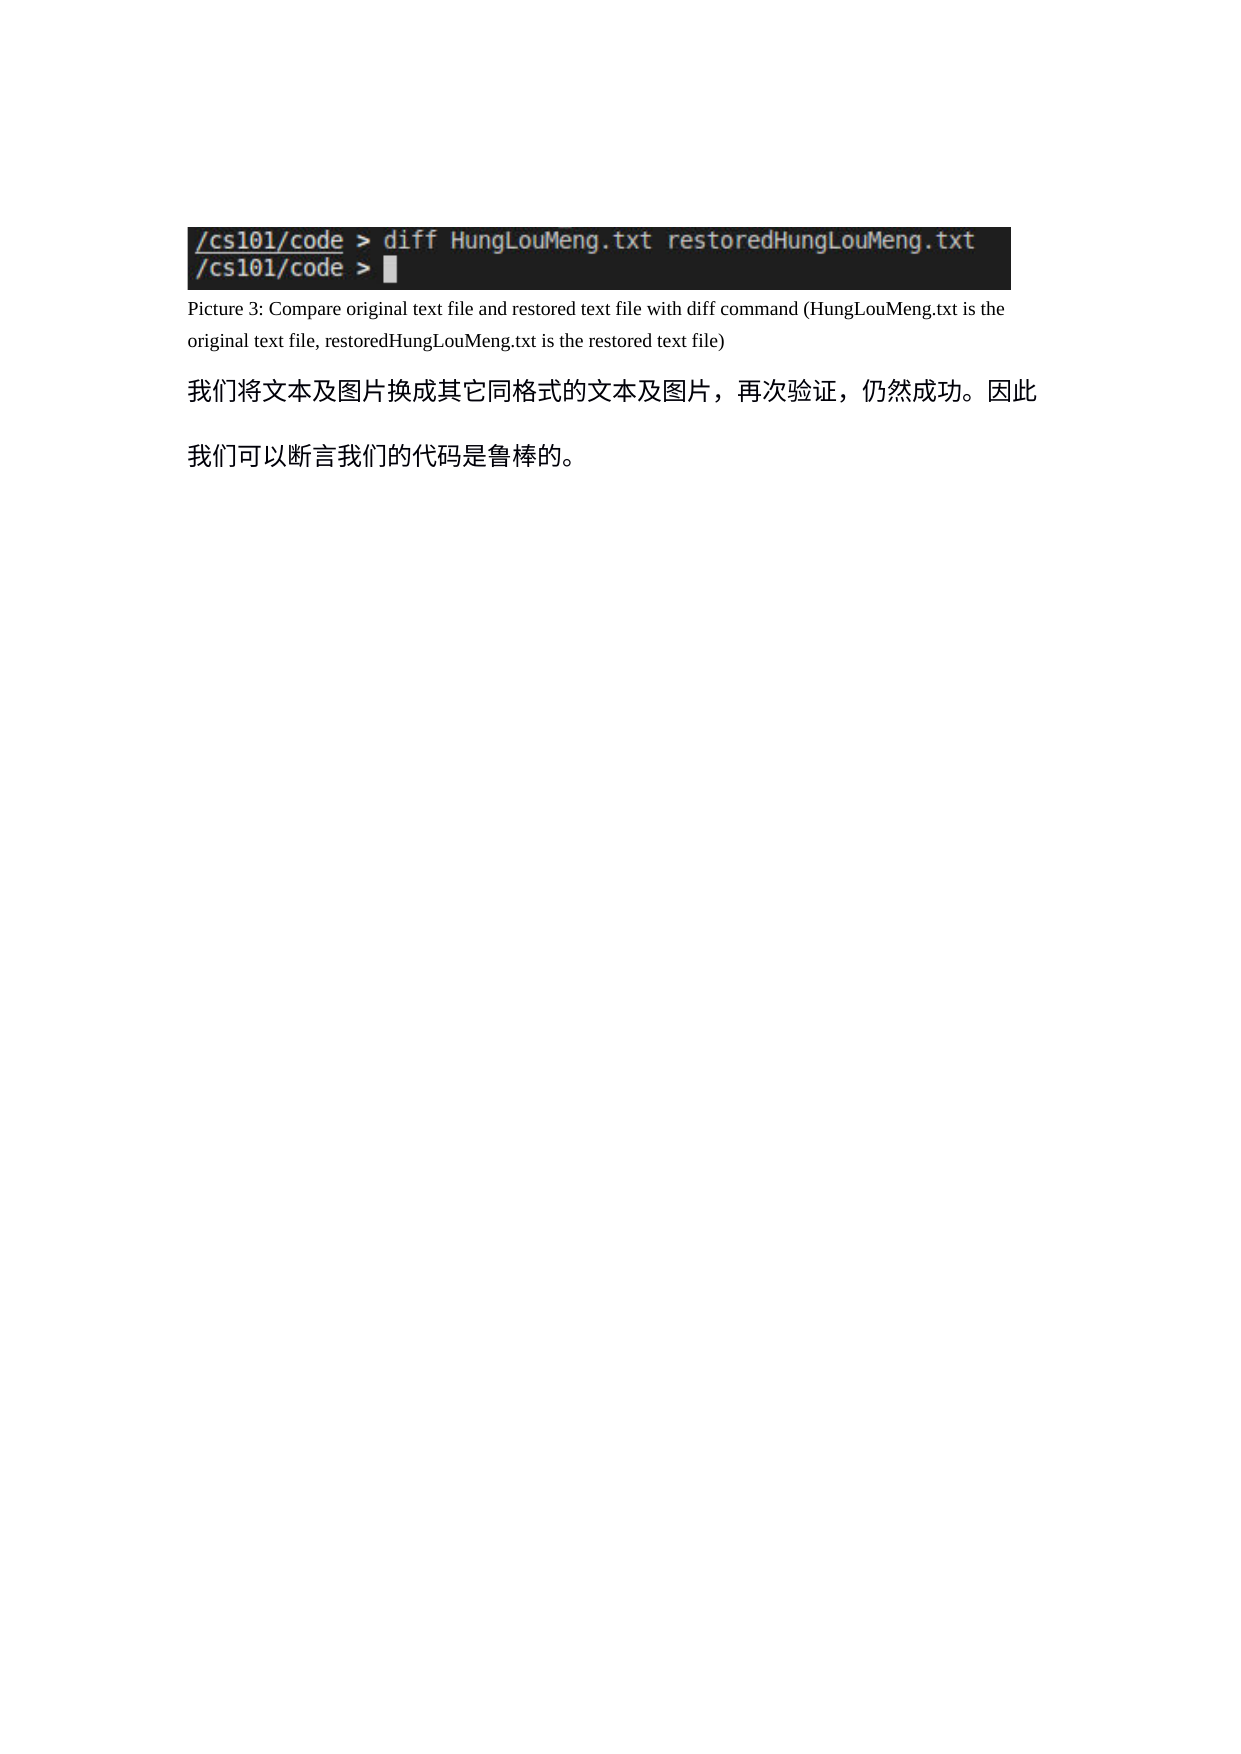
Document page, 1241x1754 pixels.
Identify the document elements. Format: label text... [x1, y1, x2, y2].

picture [187, 227, 1011, 290]
text 我们将文本及图片换成其它同格式的文本及图片，再次验证，仍然成功。因此我们可以断言我们的代码是鲁棒的。 [187, 357, 1053, 487]
text Picture 3: Compare original text file and restored text file with diff command (HungLouMeng.txt is the original text file, restoredHungLouMeng.txt is the restored text file) [187, 292, 1053, 357]
